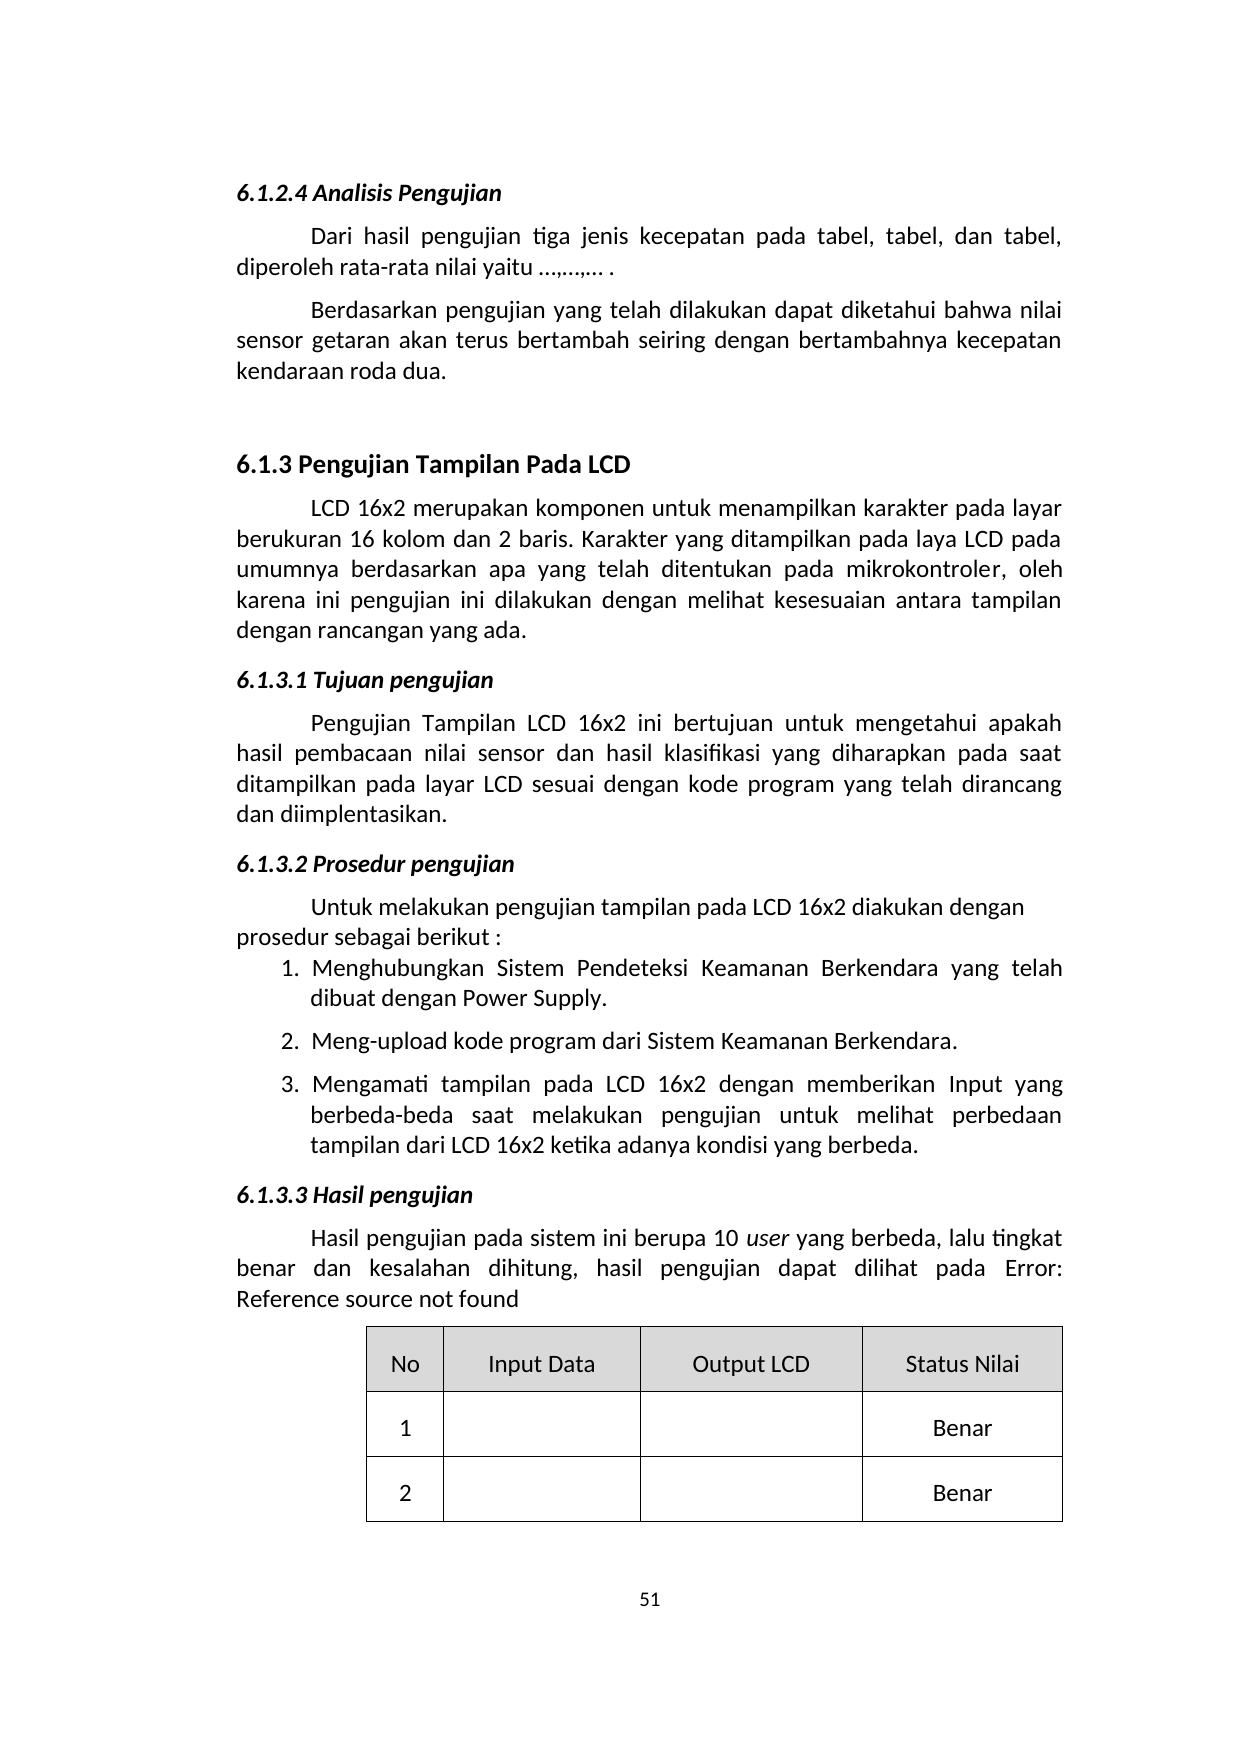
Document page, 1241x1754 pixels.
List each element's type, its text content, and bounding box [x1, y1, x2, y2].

text 2. Meng-upload kode program dari Sistem Keamanan Berkendara. [236, 1025, 1063, 1056]
table_cell 1 [367, 1392, 443, 1456]
table_cell [641, 1457, 862, 1521]
text Dari hasil pengujian tiga jenis kecepatan pada tabel, tabel, dan tabel, diperoleh rata-rata nilai yaitu …,…,… . [236, 220, 1063, 281]
text prosedur sebagai berikut : [236, 921, 1063, 952]
table_header Status Nilai [863, 1327, 1062, 1391]
text Pengujian Tampilan LCD 16x2 ini bertujuan untuk mengetahui apakah hasil pembacaan nilai sensor dan hasil klasifikasi yang diharapkan pada saat ditampilkan pada layar LCD sesuai dengan kode program yang telah dirancang dan diimplentasikan. [236, 707, 1063, 829]
table_header Output LCD [641, 1327, 862, 1391]
subtitle Analisis Pengujian [236, 177, 1063, 208]
text LCD 16x2 merupakan komponen untuk menampilkan karakter pada layar berukuran 16 kolom dan 2 baris. Karakter yang ditampilkan pada laya LCD pada umumnya berdasarkan apa yang telah ditentukan pada mikrokontroler, oleh karena ini pengujian ini dilakukan dengan melihat kesesuaian antara tampilan dengan rancangan yang ada. [236, 493, 1063, 645]
table_cell Benar [863, 1457, 1062, 1521]
text Untuk melakukan pengujian tampilan pada LCD 16x2 diakukan dengan [236, 891, 1063, 921]
table_cell [444, 1392, 640, 1456]
text 3. Mengamati tampilan pada LCD 16x2 dengan memberikan Input yang berbeda-beda saat melakukan pengujian untuk melihat perbedaan tampilan dari LCD 16x2 ketika adanya kondisi yang berbeda. [281, 1068, 1063, 1160]
table_cell [444, 1457, 640, 1521]
subtitle Prosedur pengujian [236, 848, 1063, 878]
text Berdasarkan pengujian yang telah dilakukan dapat diketahui bahwa nilai sensor getaran akan terus bertambah seiring dengan bertambahnya kecepatan kendaraan roda dua. [236, 294, 1063, 385]
table_cell [641, 1392, 862, 1456]
table_header Input Data [444, 1327, 640, 1391]
subtitle Pengujian Tampilan Pada LCD [236, 447, 1063, 480]
subtitle Hasil pengujian [236, 1179, 1063, 1209]
table_header No [367, 1327, 443, 1391]
table_cell Benar [863, 1392, 1062, 1456]
text 1. Menghubungkan Sistem Pendeteksi Keamanan Berkendara yang telah dibuat dengan Power Supply. [281, 952, 1063, 1013]
table_cell 2 [367, 1457, 443, 1521]
subtitle Tujuan pengujian [236, 664, 1063, 694]
